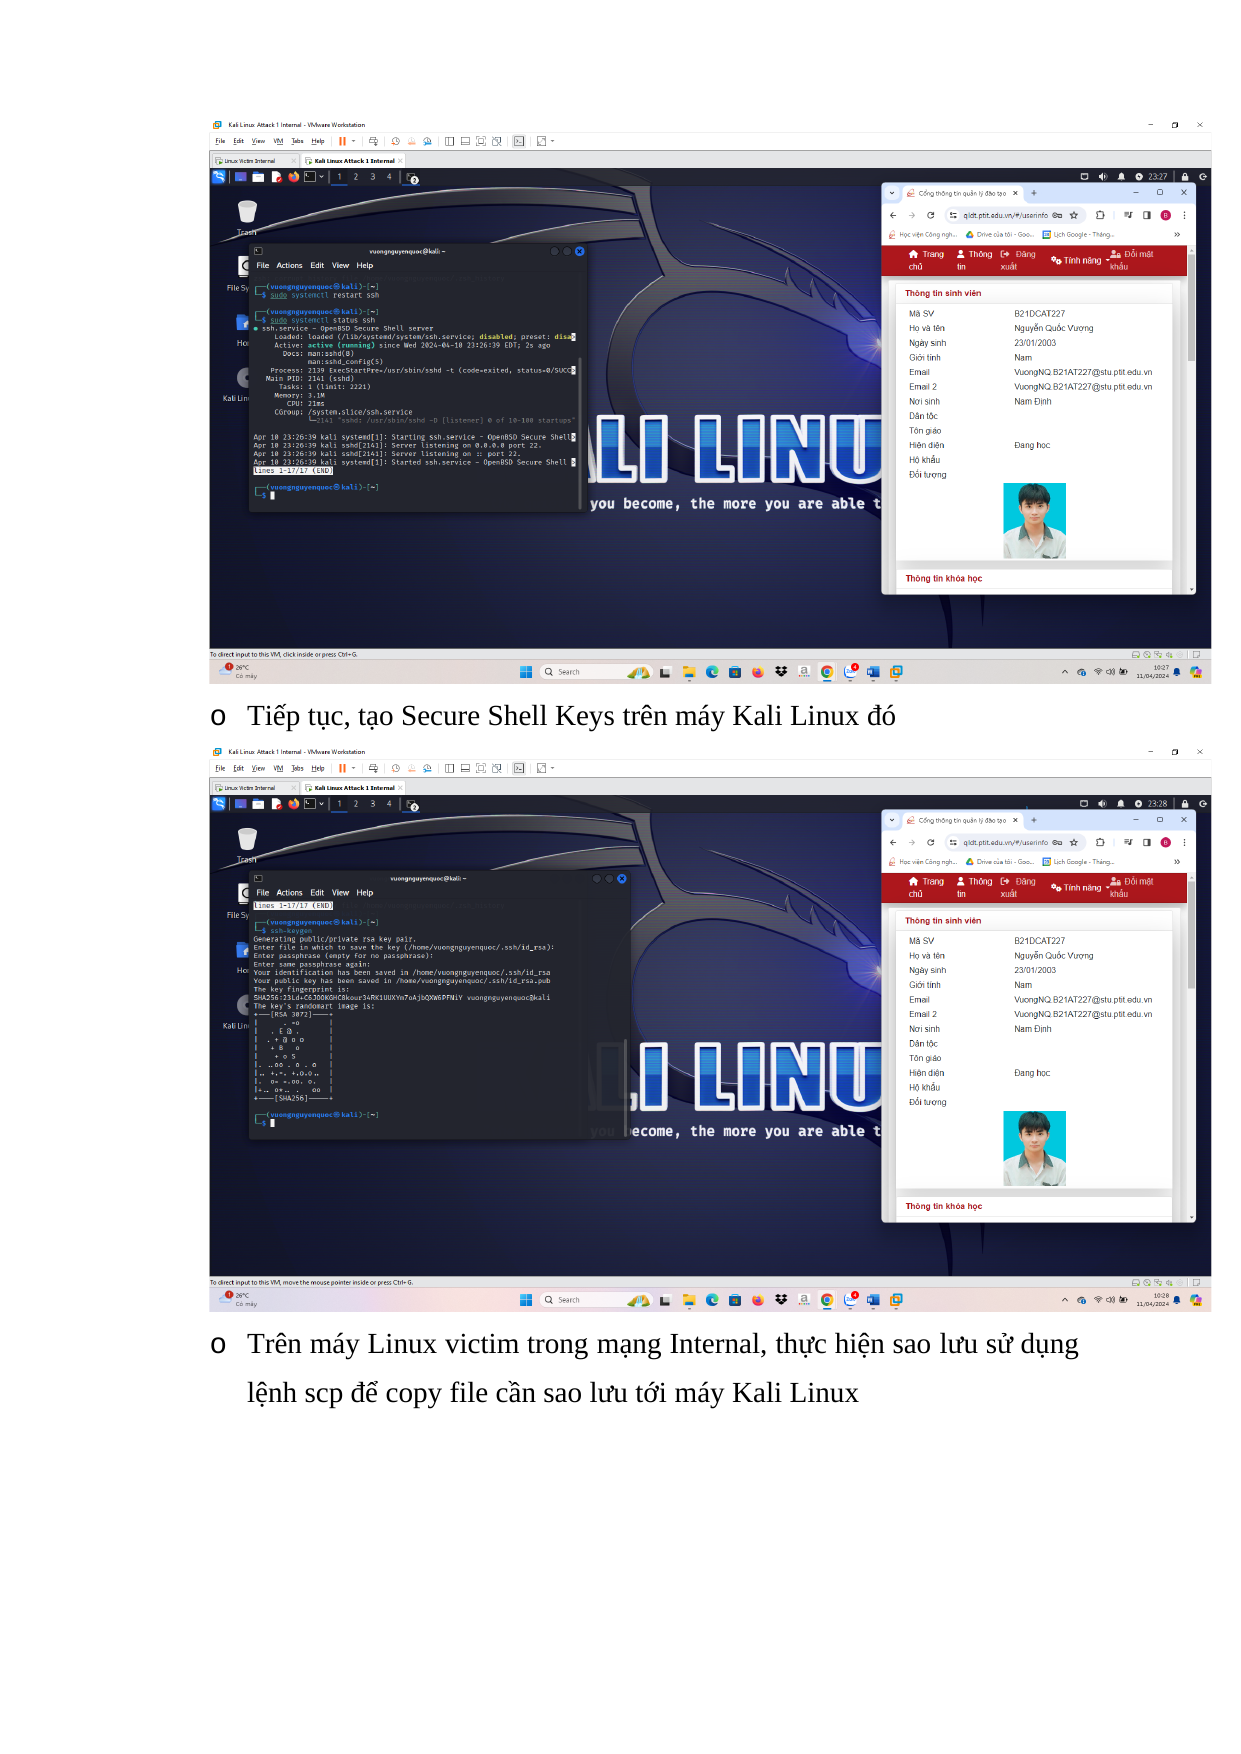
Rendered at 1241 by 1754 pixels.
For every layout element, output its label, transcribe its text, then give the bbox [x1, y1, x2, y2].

list Tiếp tục, tạo Secure Shell Keys trên máy Kali Linux đó [209, 698, 1122, 734]
picture [209, 120, 1212, 684]
list Trên máy Linux victim trong mạng Internal, thực hiện sao lưu sử dụng lệnh scp để copy file cần sao lưu tới máy Kali Linux [209, 1326, 1111, 1409]
picture [209, 748, 1212, 1312]
